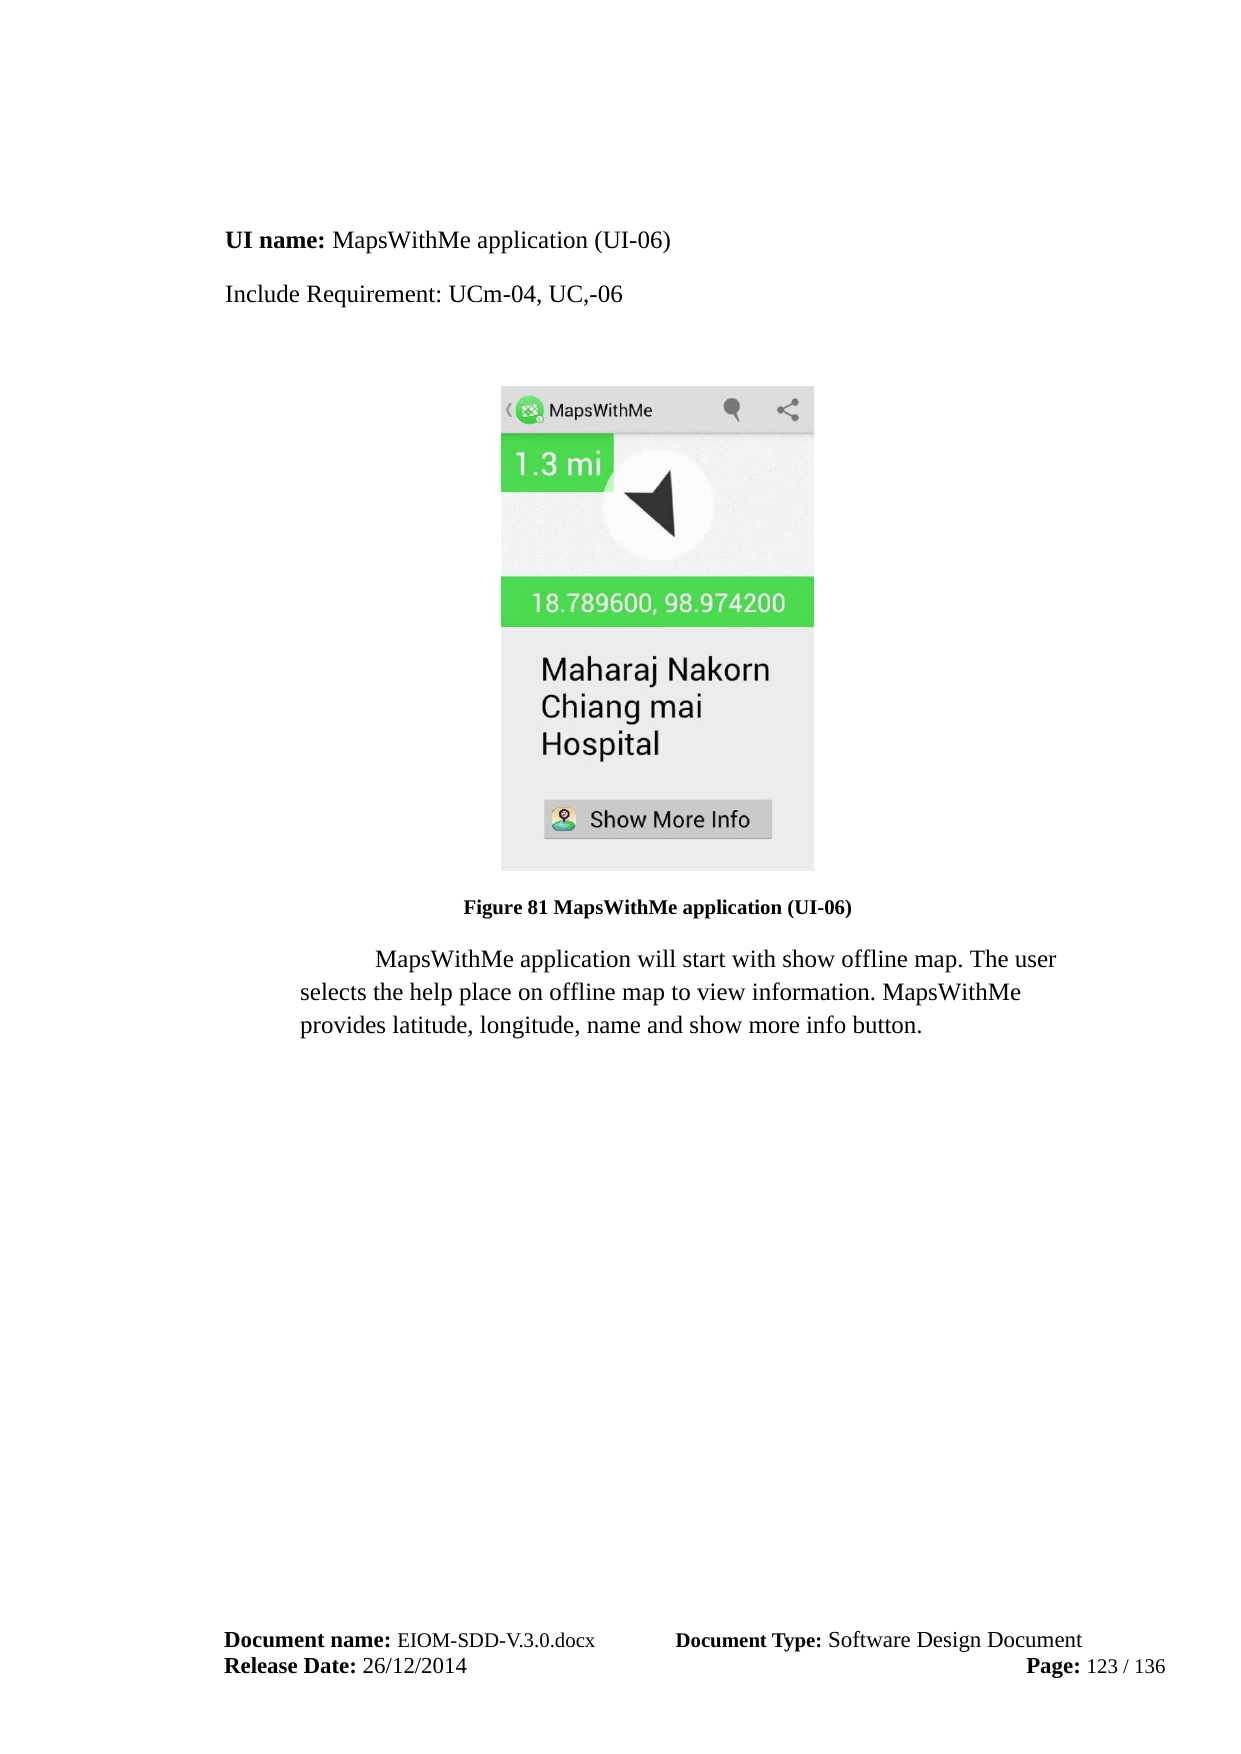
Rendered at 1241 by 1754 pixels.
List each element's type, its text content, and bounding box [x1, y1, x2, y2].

picture [501, 386, 815, 871]
text UI name: MapsWithMe application (UI-06) [225, 225, 1090, 254]
text MapsWithMe application will start with show offline map. The user selects the help place on offline map to view information. MapsWithMe provides latitude, longitude, name and show more info button. [300, 944, 1090, 1038]
text Figure 81 MapsWithMe application (UI-06) [225, 895, 1090, 919]
text Include Requirement: UCm-04, UC,-06 [225, 279, 1090, 308]
